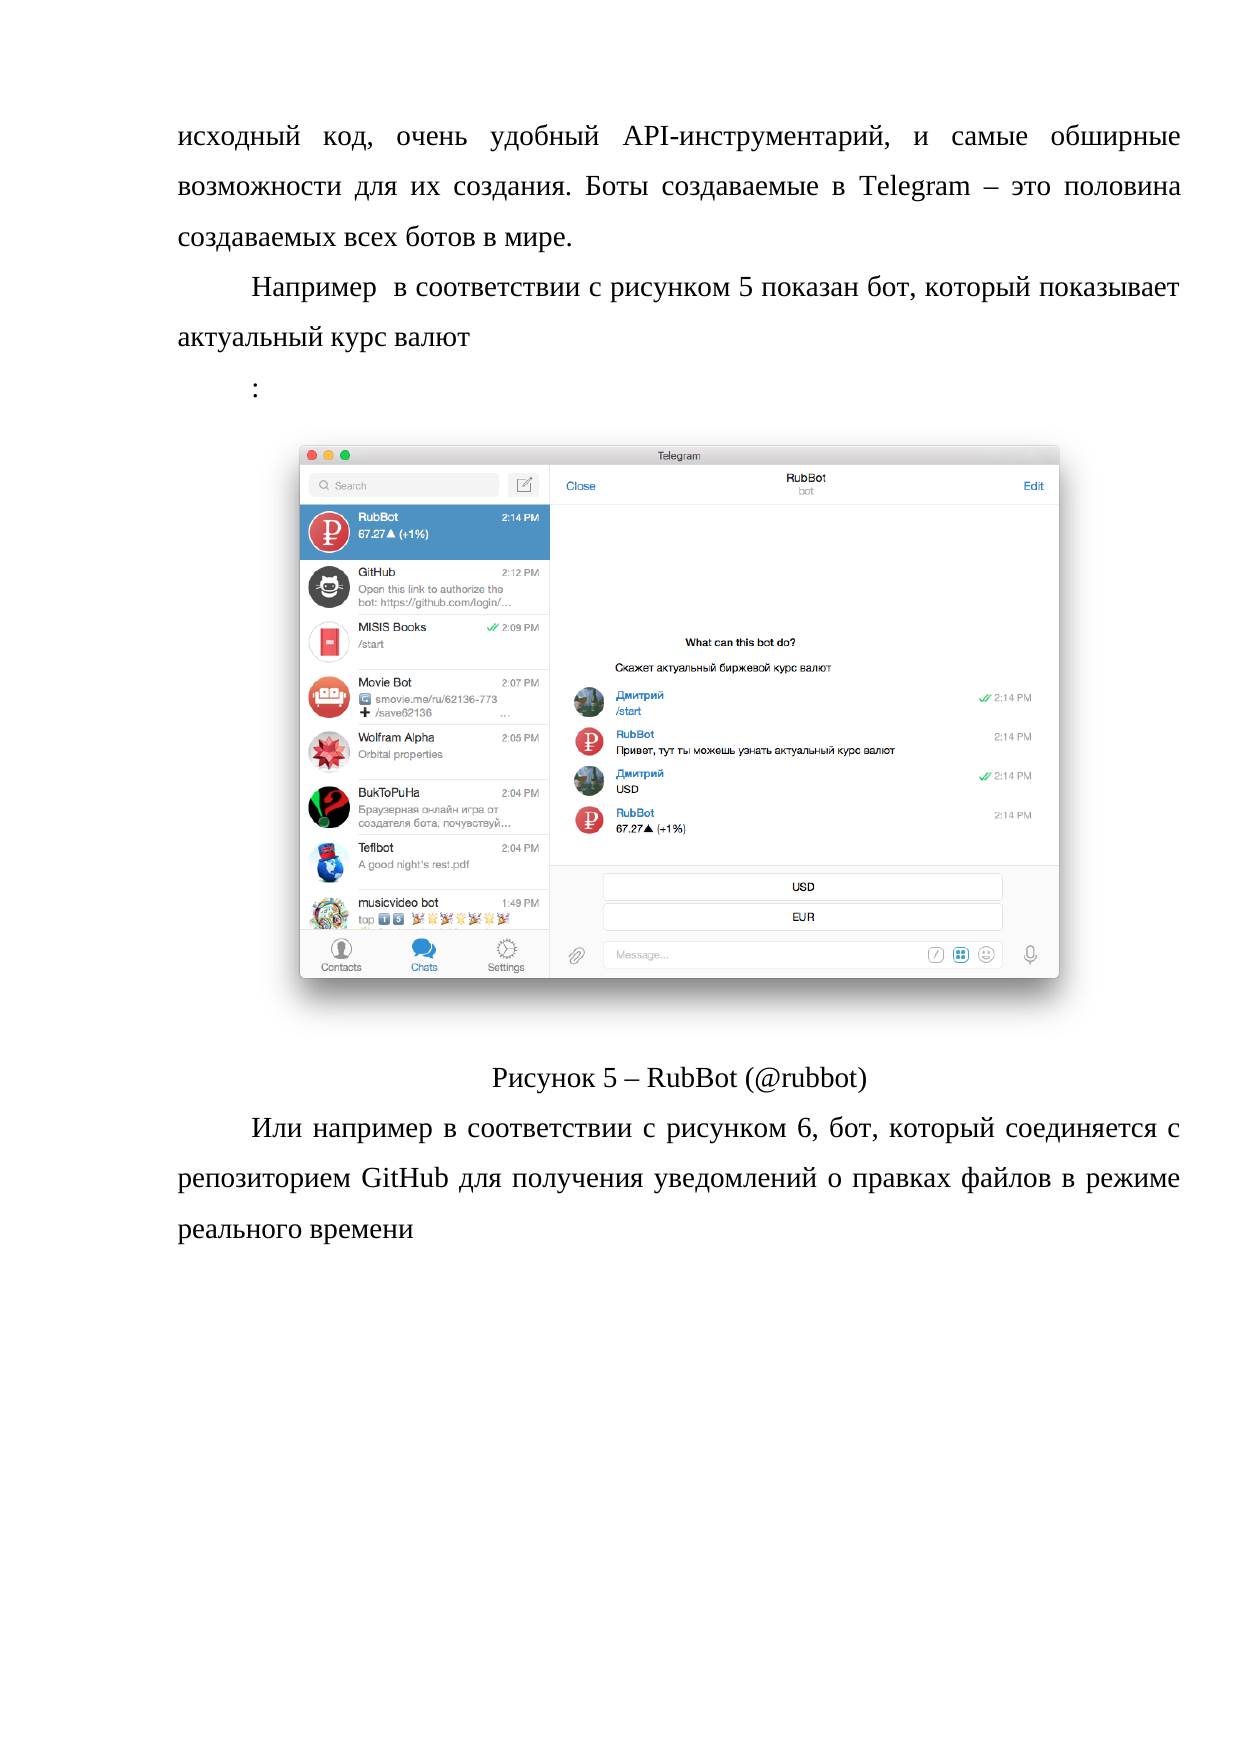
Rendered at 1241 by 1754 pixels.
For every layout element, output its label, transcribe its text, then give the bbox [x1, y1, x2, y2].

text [177, 118, 1181, 252]
text Рисунок 5 – RubBot (@rubbot) [177, 1060, 1181, 1093]
text : [177, 370, 1181, 403]
text Или например в соответствии с рисунком 6, бот, который соединяется с репозиторием GitHub для получения уведомлений о правках файлов в режиме реального времени [177, 1110, 1181, 1244]
text Например в соответствии с рисунком 5 показан бот, который показывает актуальный курс валют [177, 269, 1181, 353]
picture [253, 420, 1105, 1044]
